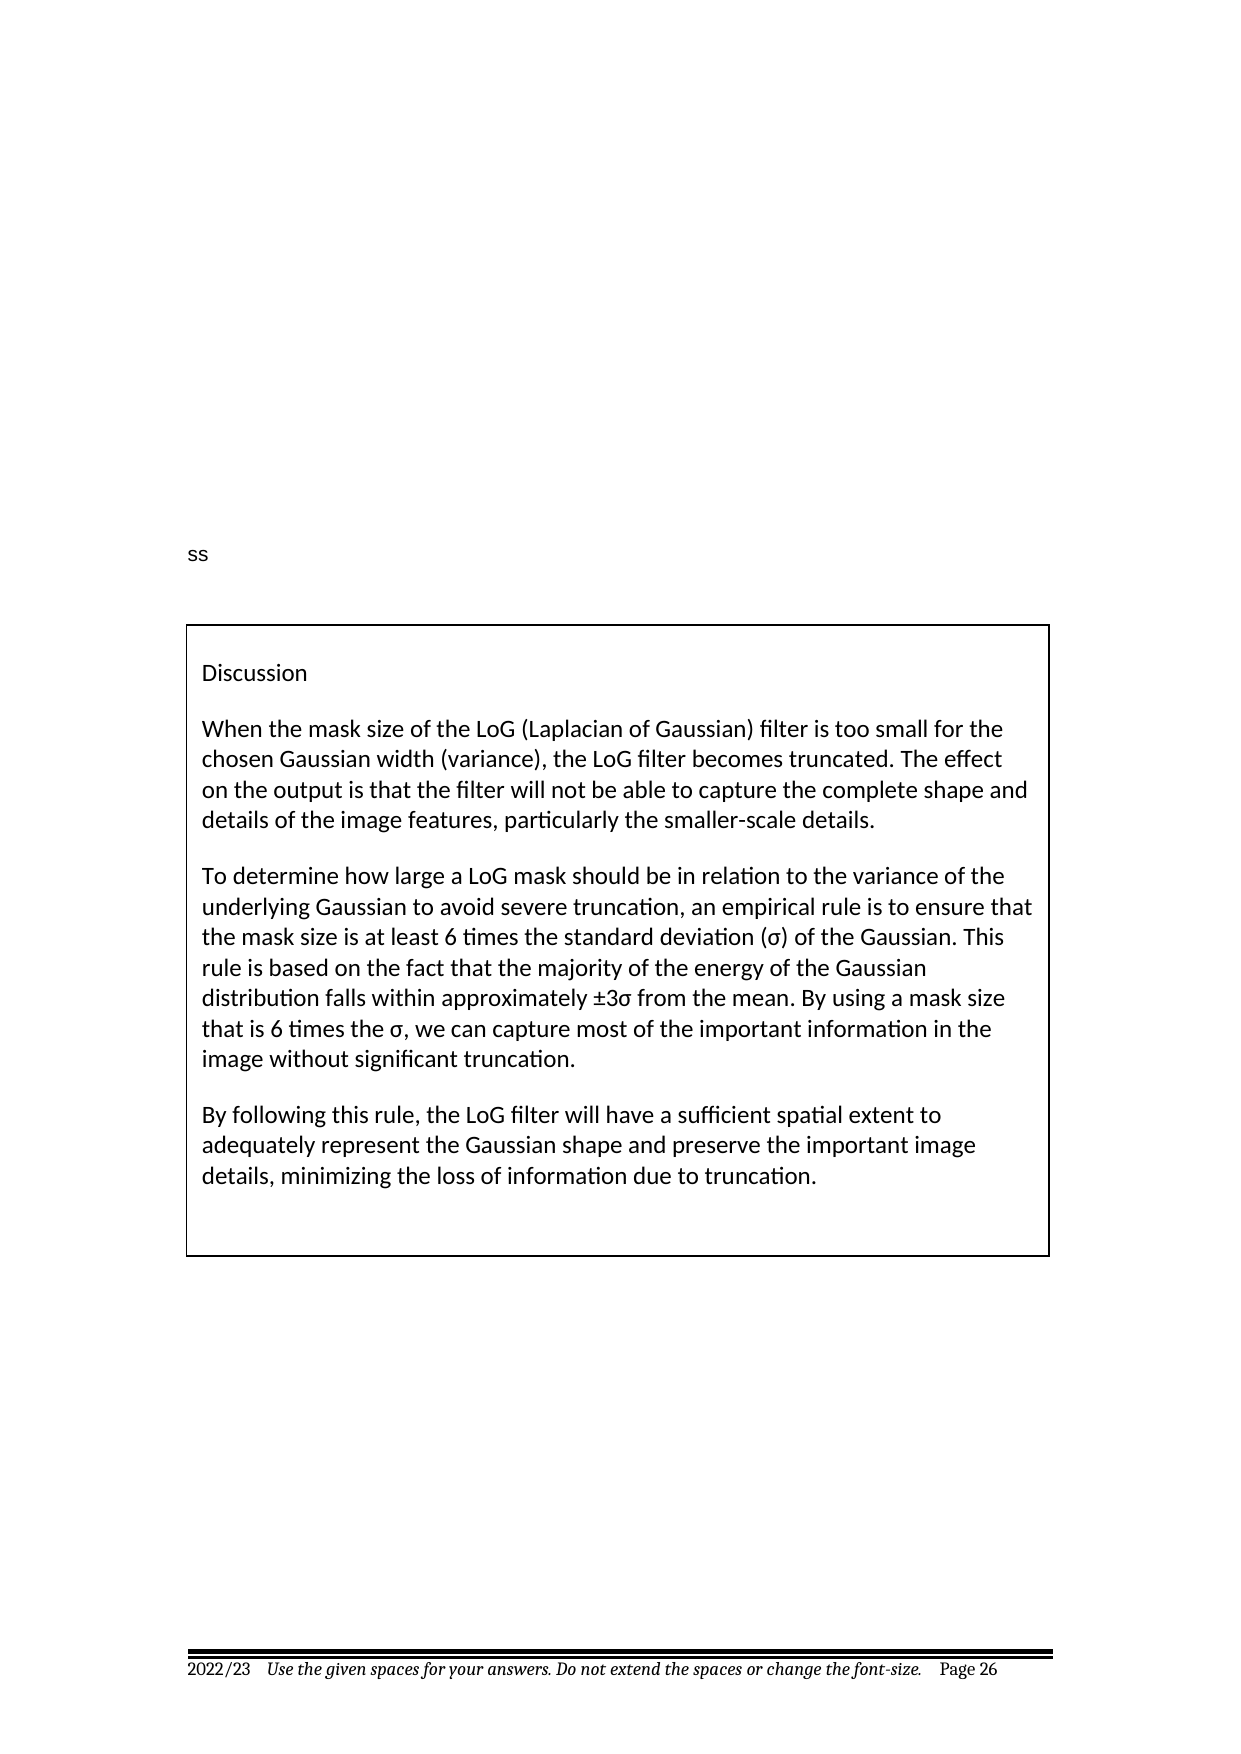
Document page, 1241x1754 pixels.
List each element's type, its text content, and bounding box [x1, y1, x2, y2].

text ss [187, 542, 1053, 566]
